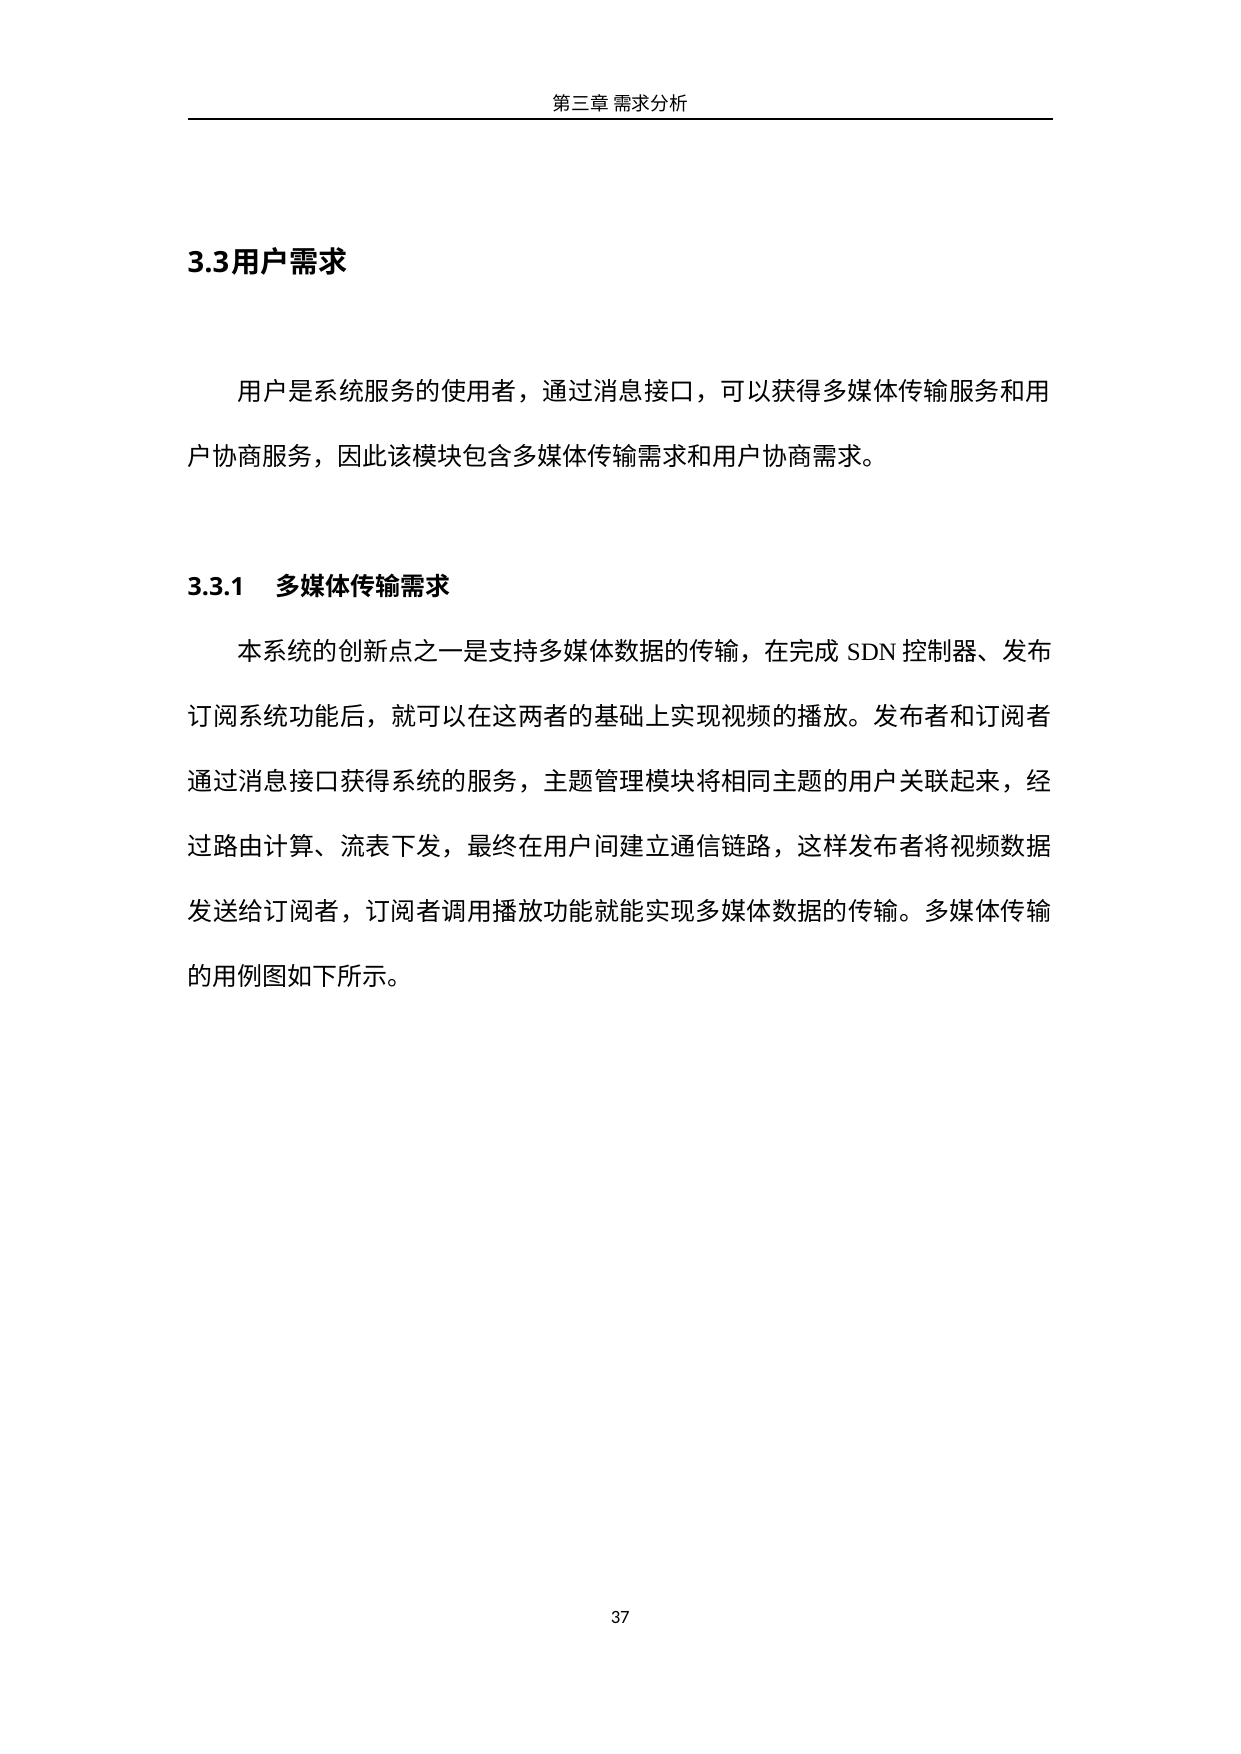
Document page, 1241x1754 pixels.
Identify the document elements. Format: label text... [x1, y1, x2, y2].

text 用户是系统服务的使用者，通过消息接口，可以获得多媒体传输服务和用户协商服务，因此该模块包含多媒体传输需求和用户协商需求。 [187, 357, 1053, 487]
list 用户需求 [187, 227, 1053, 292]
text 本系统的创新点之一是支持多媒体数据的传输，在完成SDN控制器、发布订阅系统功能后，就可以在这两者的基础上实现视频的播放。发布者和订阅者通过消息接口获得系统的服务，主题管理模块将相同主题的用户关联起来，经过路由计算、流表下发，最终在用户间建立通信链路，这样发布者将视频数据发送给订阅者，订阅者调用播放功能就能实现多媒体数据的传输。多媒体传输的用例图如下所示。 [187, 617, 1053, 1007]
list 多媒体传输需求 [187, 552, 1053, 617]
